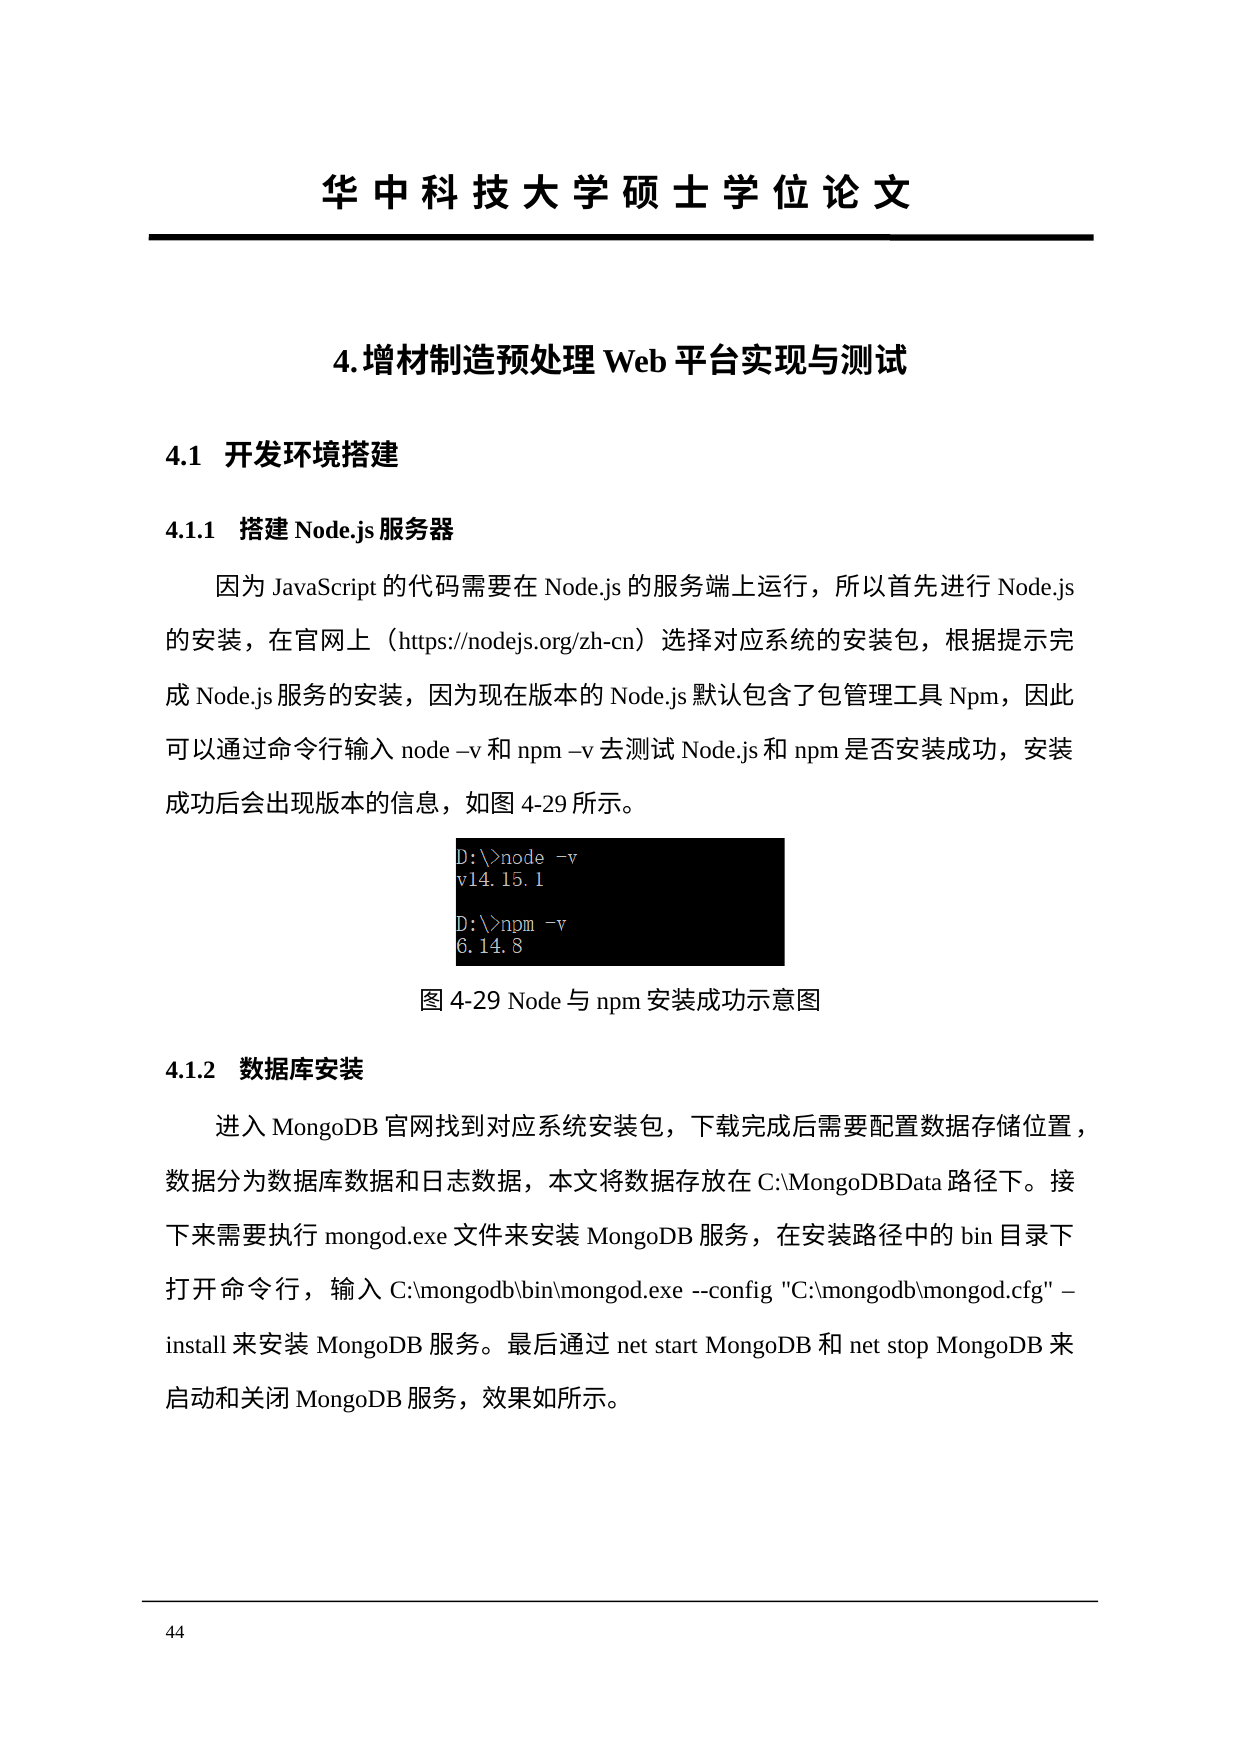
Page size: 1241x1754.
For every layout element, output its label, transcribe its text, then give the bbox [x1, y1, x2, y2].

subtitle 搭建Node.js服务器 [165, 509, 1075, 546]
subtitle 开发环境搭建 [165, 431, 1075, 473]
text 进入MongoDB官网找到对应系统安装包，下载完成后需要配置数据存储位置，数据分为数据库数据和日志数据，本文将数据存放在C:\MongoDBData路径下。接下来需要执行mongod.exe文件来安装MongoDB服务，在安装路径中的bin目录下打开命令行，输入C:\mongodb\bin\mongod.exe --config "C:\mongodb\mongod.cfg" –install来安装MongoDB服务。最后通过net start MongoDB和net stop MongoDB来启动和关闭MongoDB服务，效果如所示。 [165, 1107, 1075, 1415]
picture [455, 838, 785, 966]
subtitle 增材制造预处理Web平台实现与测试 [165, 334, 1075, 382]
subtitle 数据库安装 [165, 1049, 1075, 1086]
